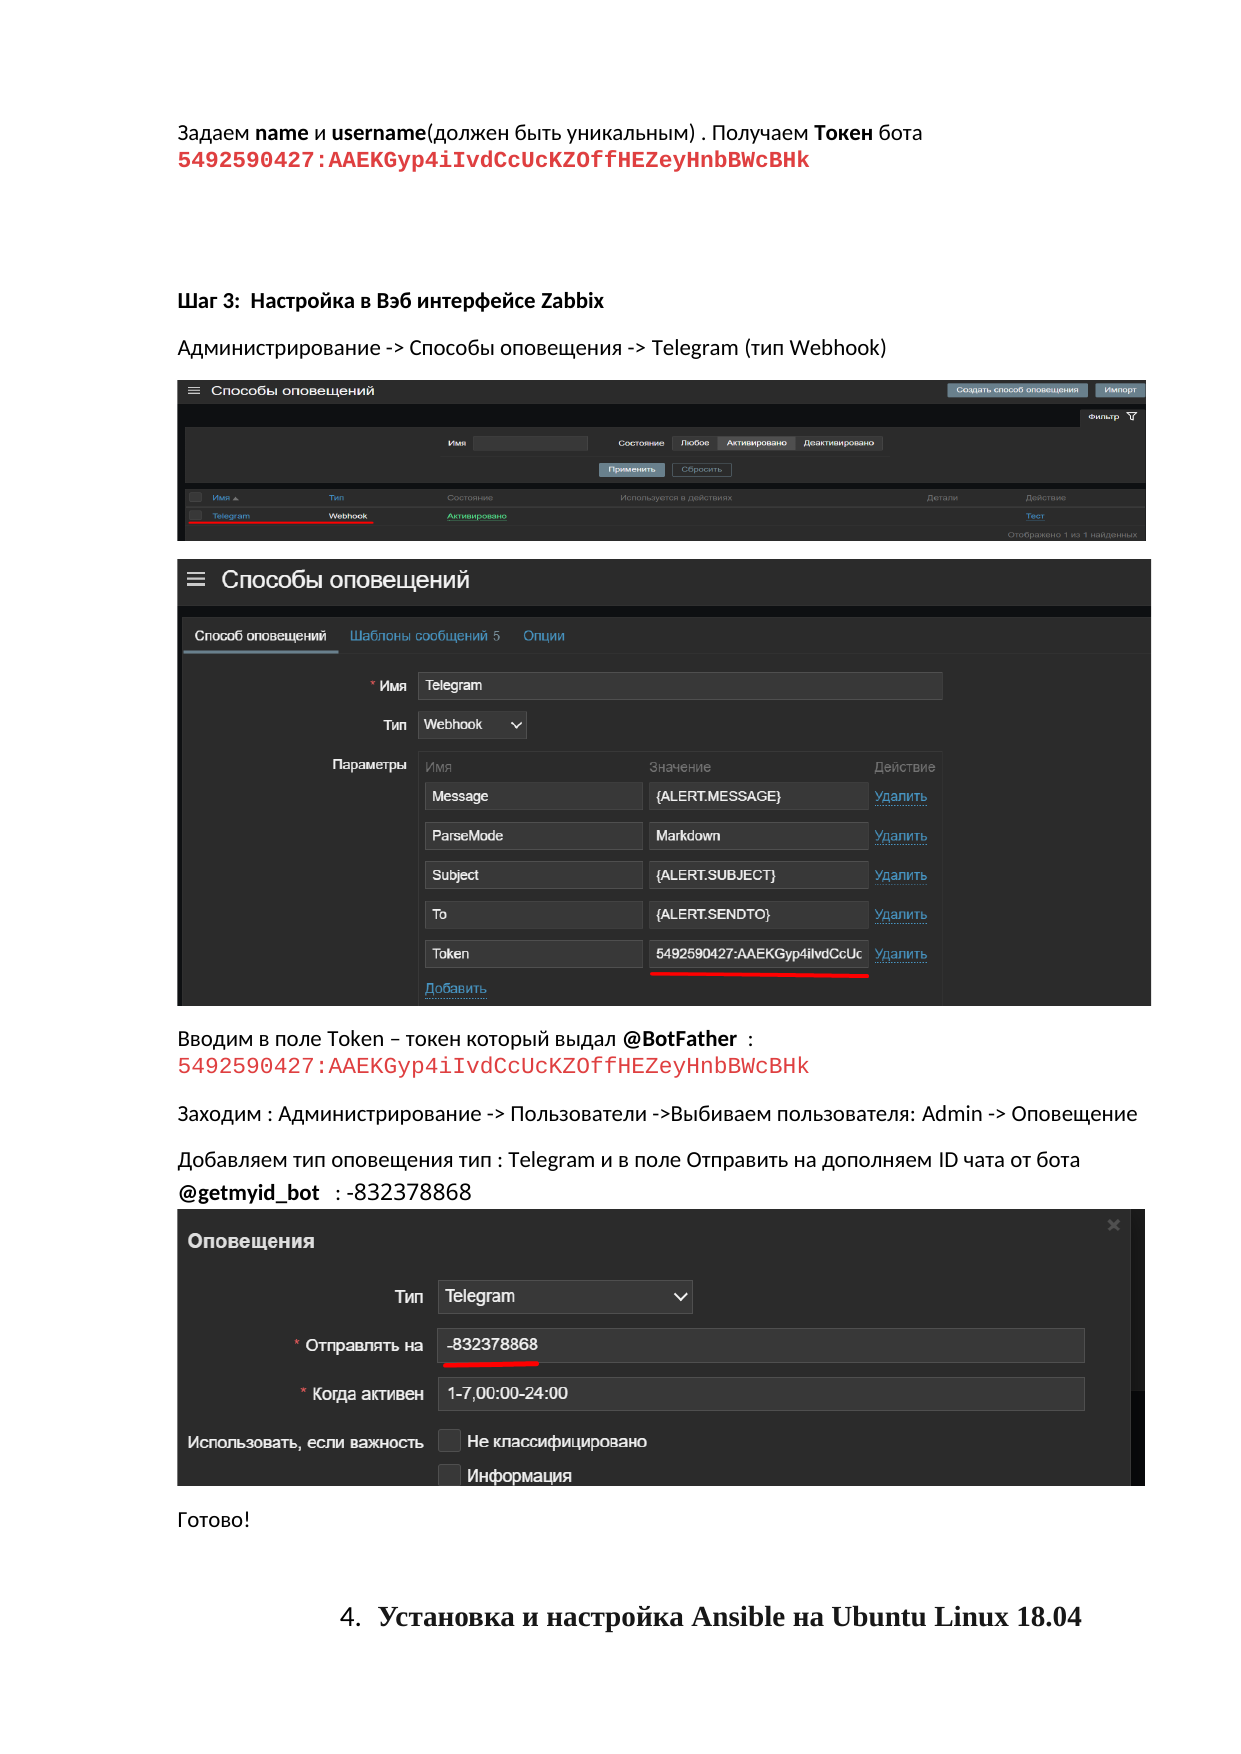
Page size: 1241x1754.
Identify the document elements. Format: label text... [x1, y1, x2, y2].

text Администрирование -> Способы оповещения -> Telegram (тип Webhook) [177, 333, 1152, 361]
picture [177, 1209, 1145, 1486]
list Установка и настройка Ansible на Ubuntu Linux 18.04 [339, 1598, 1152, 1634]
text Задаем name и username(должен быть уникальным) . Получаем Токен бота 5492590427:AAEKGyp4iIvdCcUcKZOffHEZeyHnbBWcBHk [177, 118, 1152, 174]
text Готово! [177, 1505, 1152, 1533]
text Шаг 3: Настройка в Вэб интерфейсе Zabbix [177, 286, 1152, 314]
text Вводим в поле Token – токен который выдал @BotFather : 5492590427:AAEKGyp4iIvdCcUcKZOffHEZeyHnbBWcBHk [177, 1024, 1152, 1080]
text Заходим : Администрирование -> Пользователи ->Выбиваем пользователя: Admin -> Оповещение [177, 1099, 1152, 1127]
picture [177, 559, 1152, 1006]
picture [177, 380, 1146, 541]
